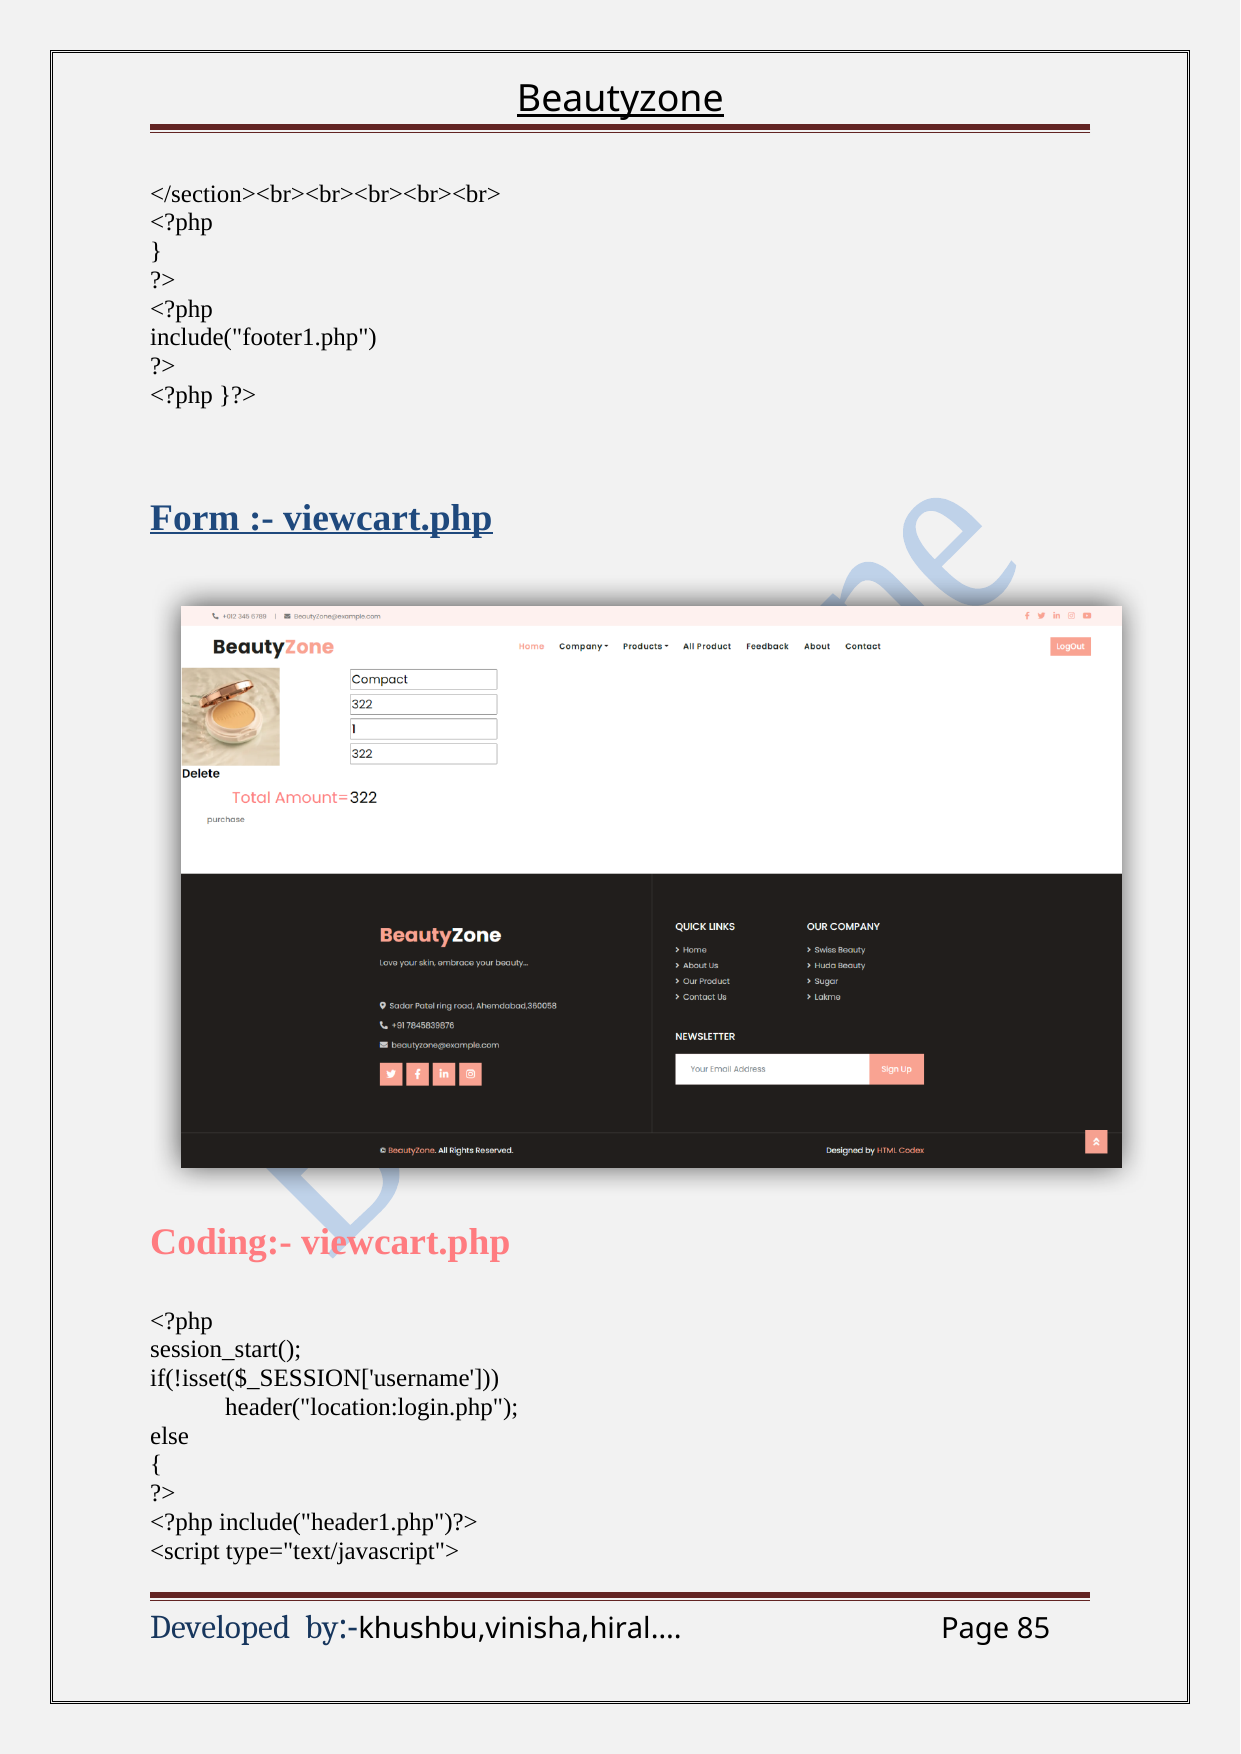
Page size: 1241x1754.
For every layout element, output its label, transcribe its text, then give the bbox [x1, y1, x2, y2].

text if(!isset($_SESSION['username'])) [150, 1363, 1090, 1392]
text session_start(); [150, 1334, 1090, 1363]
text else [150, 1421, 1090, 1449]
text <?php include("header1.php")?> [150, 1507, 1090, 1536]
text <?php [150, 1306, 1090, 1334]
text ?> [150, 351, 1090, 380]
text ?> [150, 1478, 1090, 1507]
text <?php [150, 207, 1090, 236]
text } [150, 236, 1090, 265]
text Form :- viewcart.php [150, 495, 1090, 538]
text <script type="text/javascript"> [150, 1536, 1090, 1564]
text include("footer1.php") [150, 322, 1090, 351]
picture [181, 606, 1122, 1168]
text </section><br><br><br><br><br> [150, 179, 1090, 207]
text <?php }?> [150, 380, 1090, 409]
text Coding:- viewcart.php [150, 1219, 1090, 1263]
text header("location:login.php"); [150, 1392, 1090, 1421]
text { [150, 1449, 1090, 1478]
text ?> [150, 265, 1090, 294]
text <?php [150, 294, 1090, 322]
